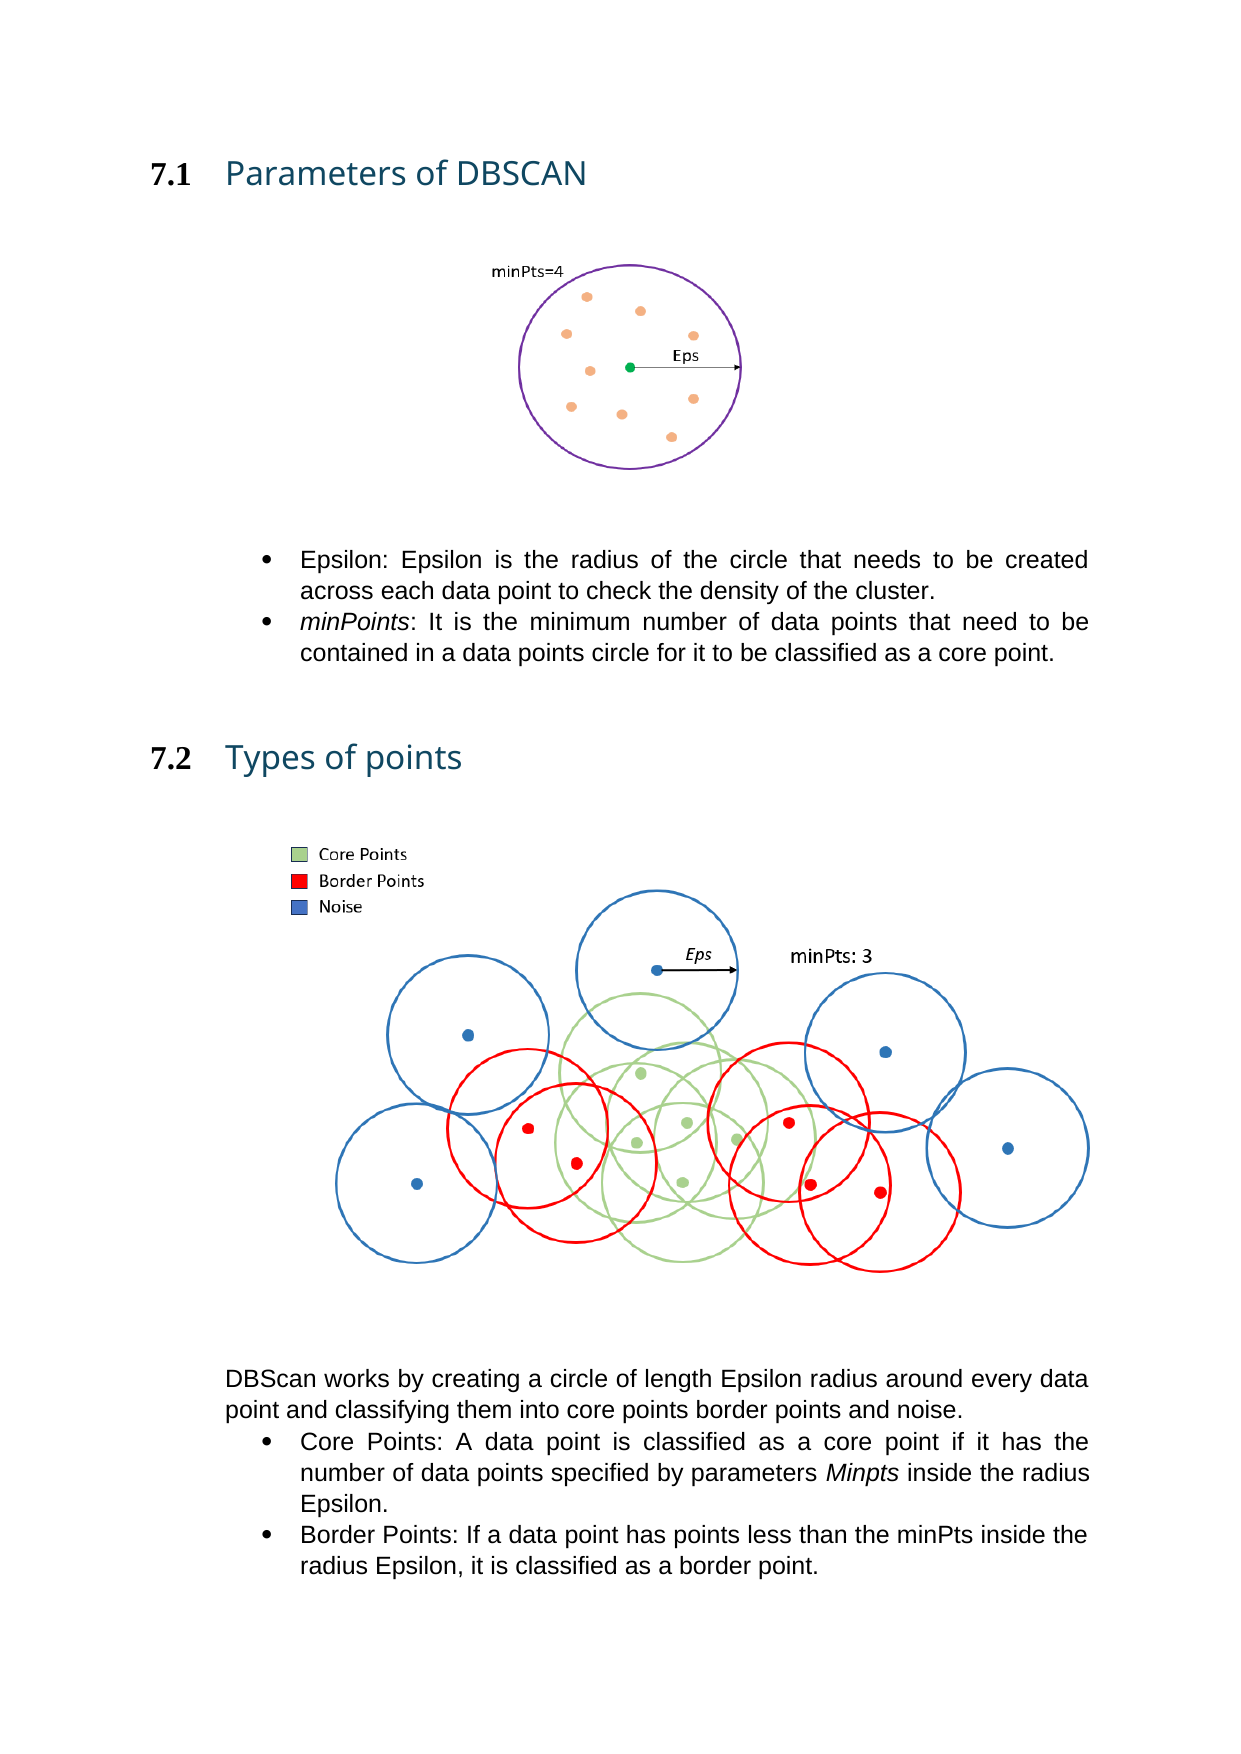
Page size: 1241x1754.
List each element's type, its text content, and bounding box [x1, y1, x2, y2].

picture [225, 207, 1050, 543]
picture [225, 822, 1166, 1362]
list Border Points: If a data point has points less than the minPts inside the radius Epsilon, it is classified as a border point. [262, 1520, 1090, 1579]
subtitle Parameters of DBSCAN [150, 150, 1090, 195]
list DBScan works by creating a circle of length Epsilon radius around every data point and classifying them into core points border points and noise. [225, 1364, 1090, 1424]
list minPoints: It is the minimum number of data points that need to be contained in a data points circle for it to be classified as a core point. [262, 607, 1090, 667]
subtitle Types of points [150, 734, 1090, 779]
list Core Points: A data point is classified as a core point if it has the number of data points specified by parameters Minpts inside the radius Epsilon. [262, 1426, 1090, 1517]
list Epsilon: Epsilon is the radius of the circle that needs to be created across each data point to check the density of the cluster. [262, 545, 1090, 605]
